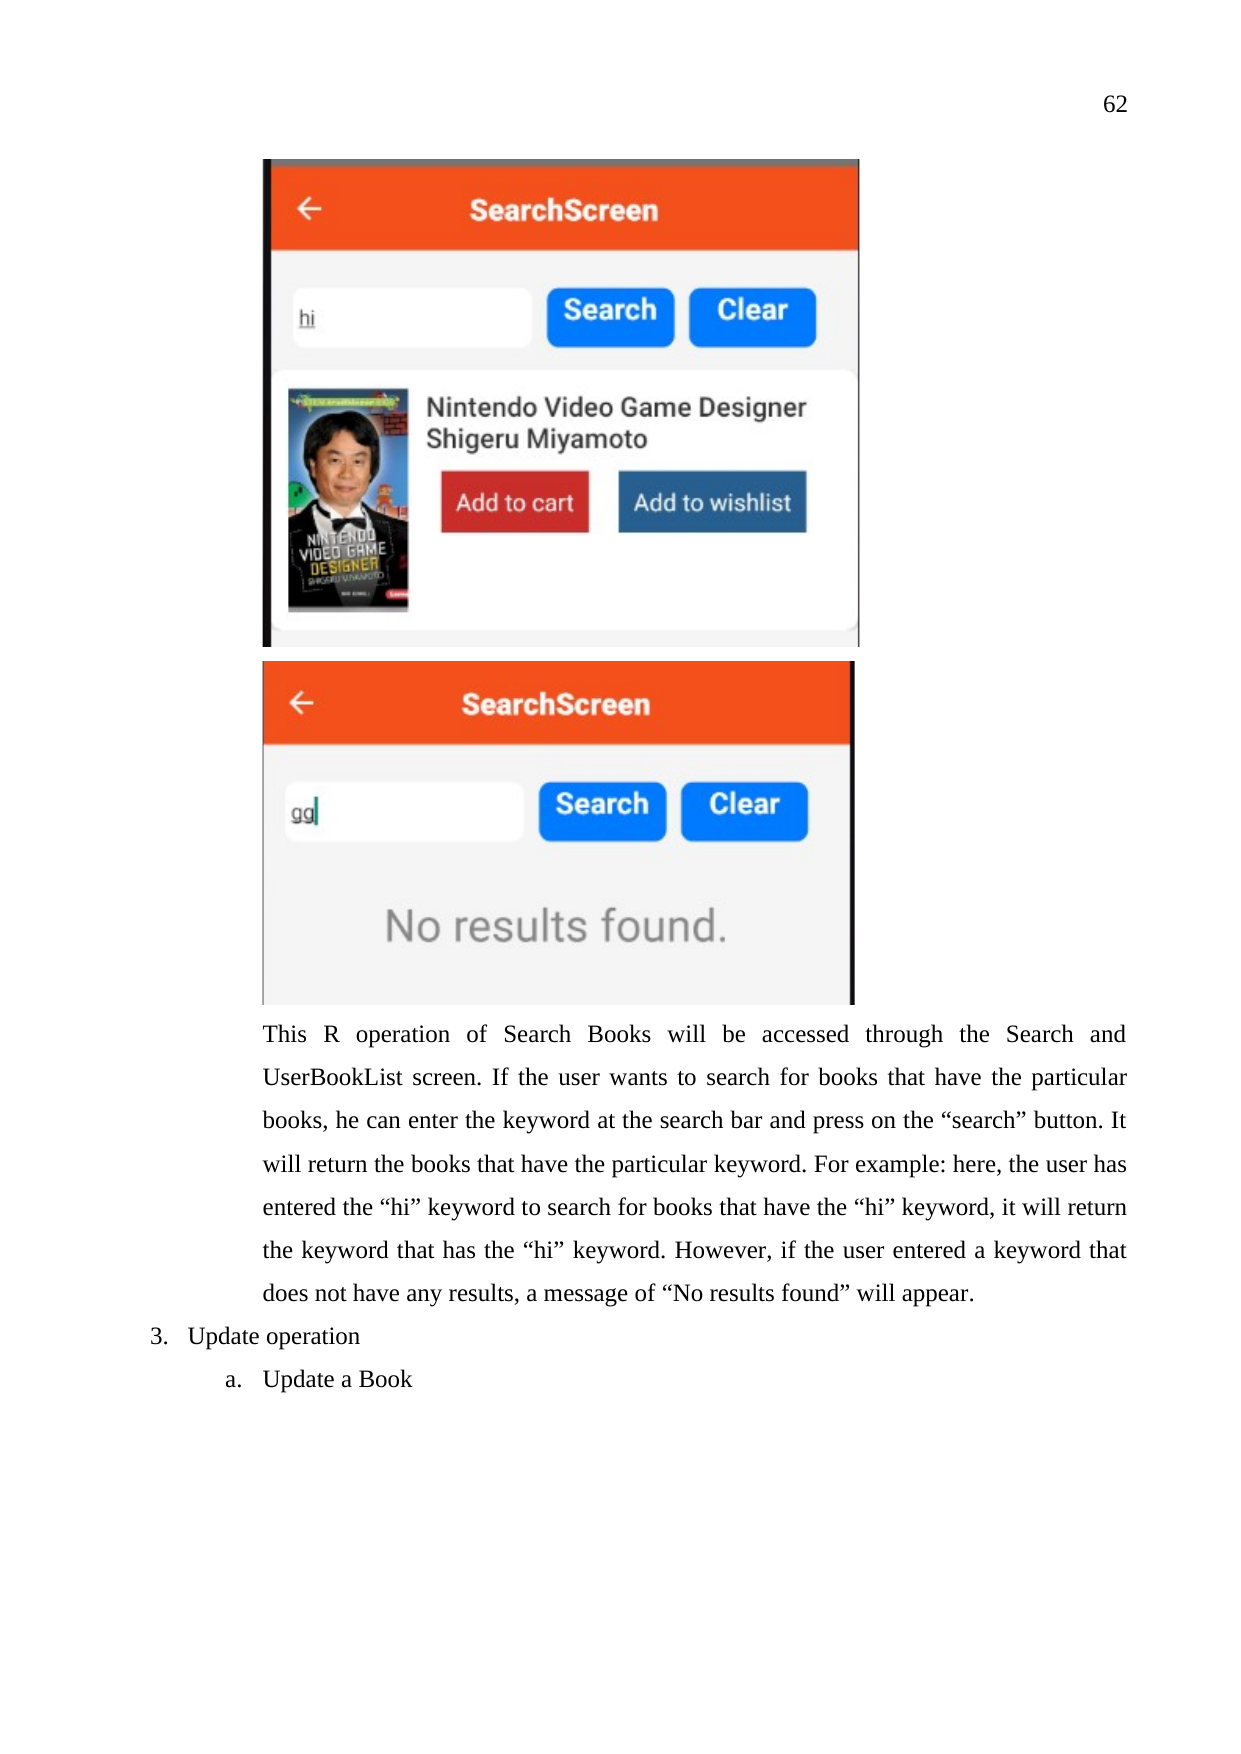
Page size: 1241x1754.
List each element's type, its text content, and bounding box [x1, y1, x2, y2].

picture [262, 159, 860, 647]
text This R operation of Search Books will be accessed through the Search and UserBookList screen. If the user wants to search for books that have the particular books, he can enter the keyword at the search bar and press on the “search” button. It will return the books that have the particular keyword. For example: here, the user has entered the “hi” keyword to search for books that have the “hi” keyword, it will return the keyword that has the “hi” keyword. However, if the user entered a keyword that does not have any results, a message of “No results found” will appear. [262, 1019, 1128, 1307]
list Update operation [150, 1321, 1128, 1350]
list Update a Book [225, 1364, 1128, 1393]
picture [262, 661, 855, 1005]
